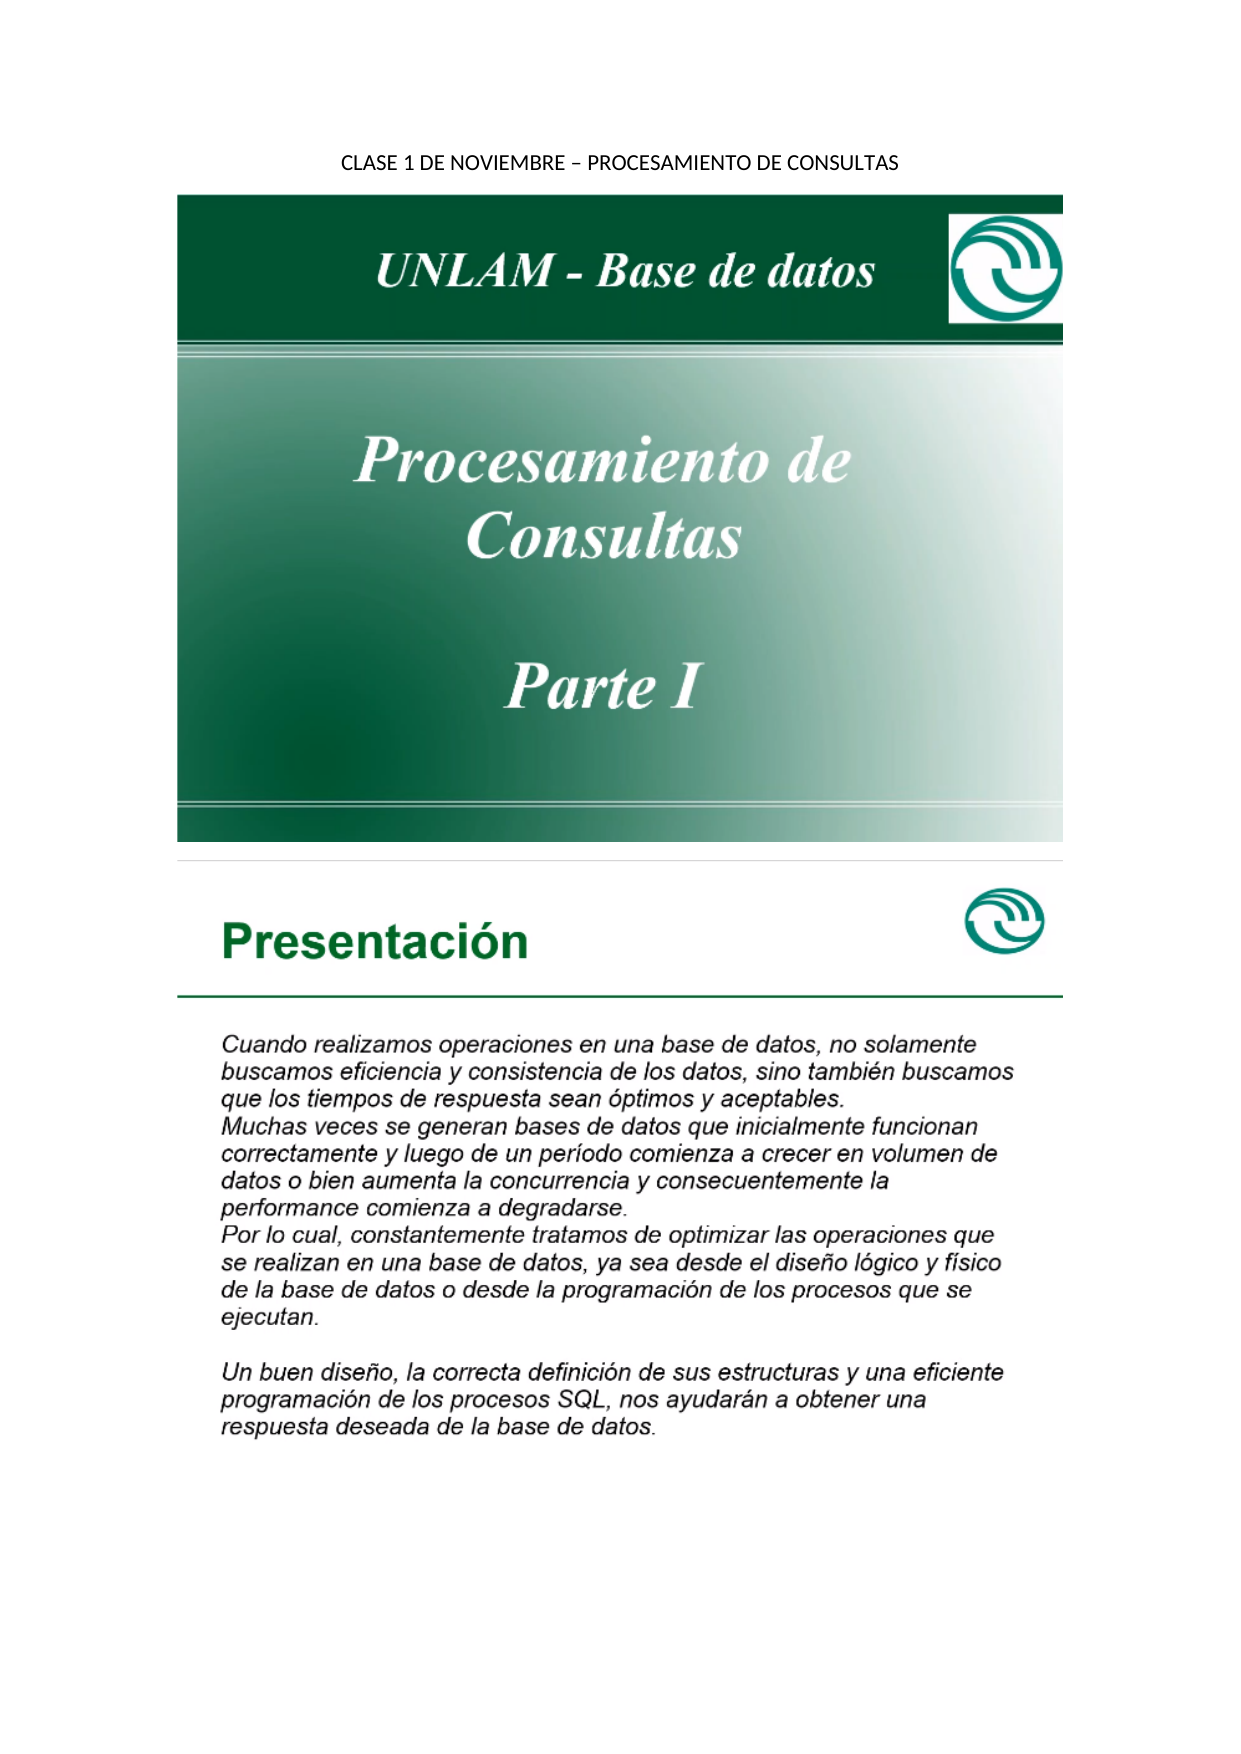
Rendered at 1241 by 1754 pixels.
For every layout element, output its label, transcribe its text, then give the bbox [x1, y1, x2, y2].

picture [177, 194, 1063, 842]
picture [177, 860, 1063, 1509]
text CLASE 1 DE NOVIEMBRE – PROCESAMIENTO DE CONSULTAS [177, 148, 1063, 176]
